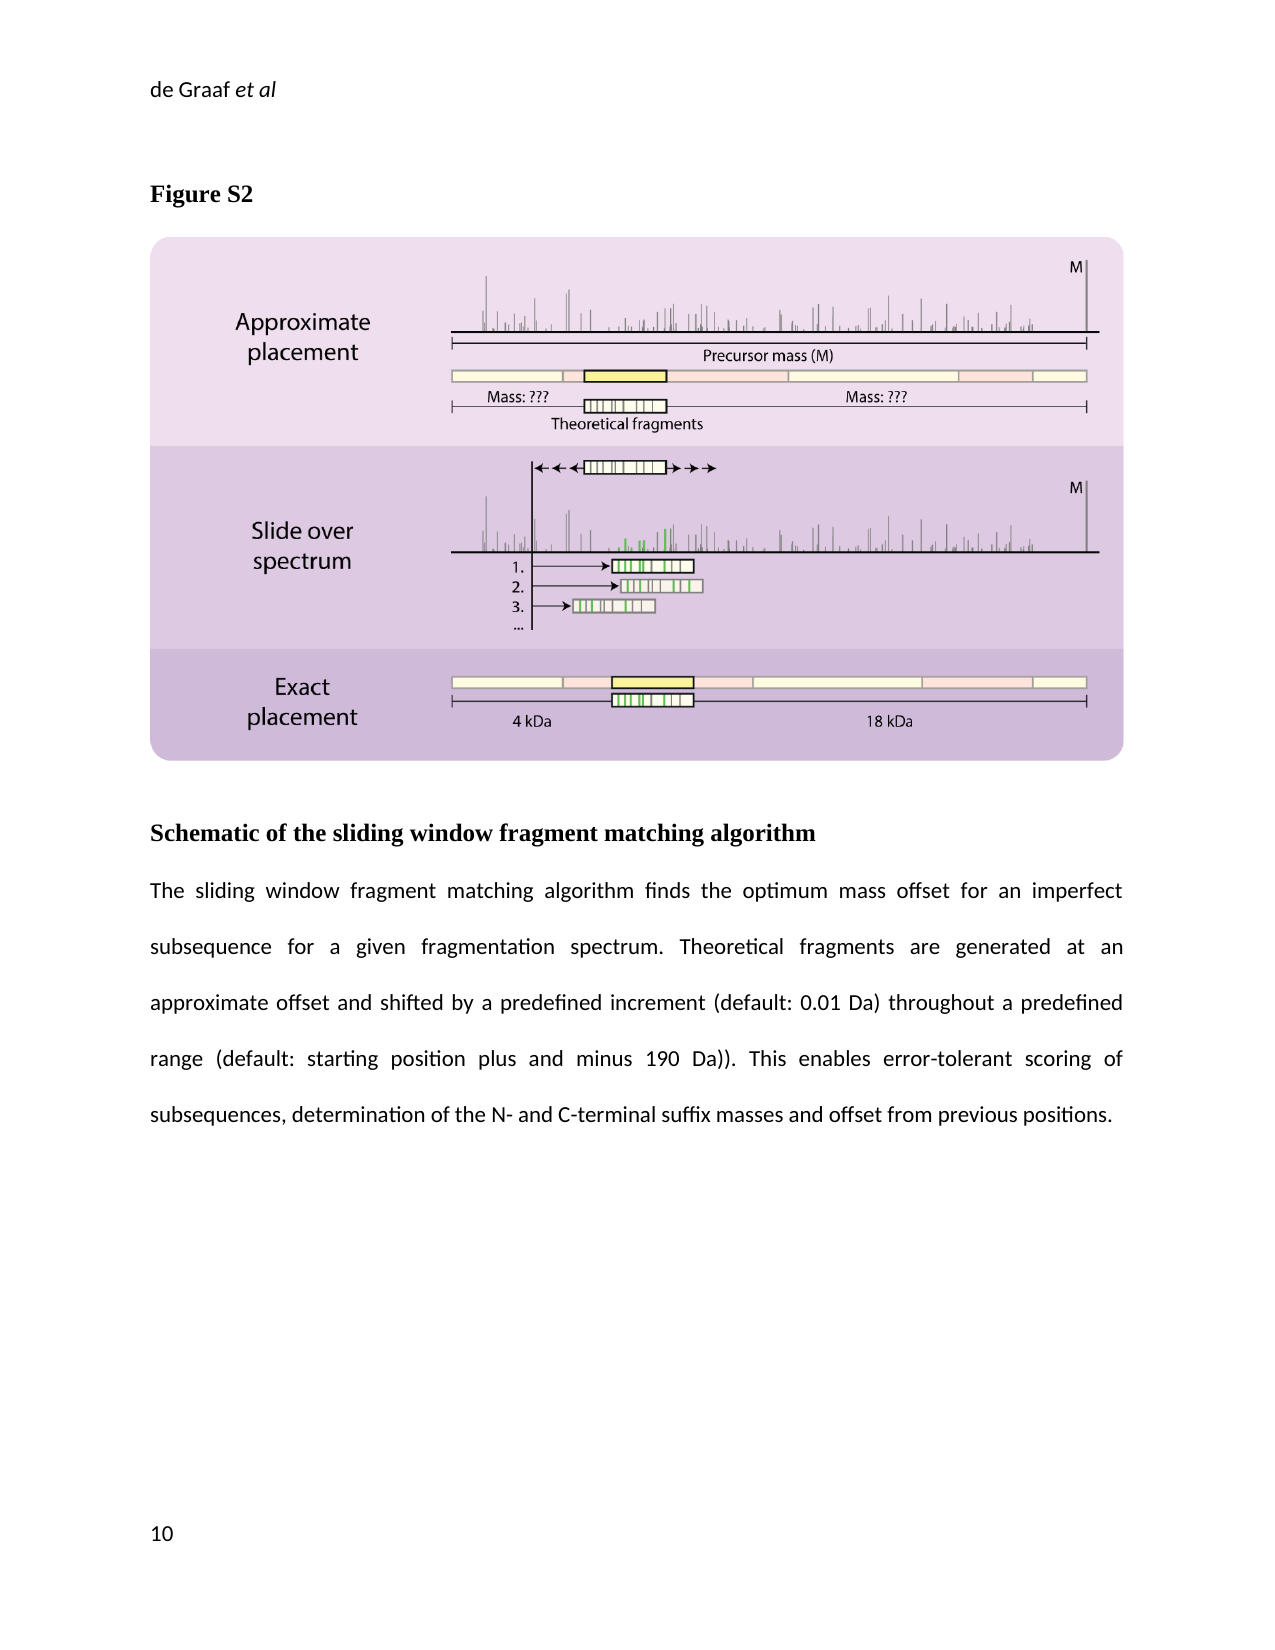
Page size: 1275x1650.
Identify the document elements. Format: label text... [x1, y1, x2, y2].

picture [150, 237, 1124, 761]
subtitle Figure S2 [150, 179, 1125, 208]
text The sliding window fragment matching algorithm finds the optimum mass offset for an imperfect subsequence for a given fragmentation spectrum. Theoretical fragments are generated at an approximate offset and shifted by a predefined increment (default: 0.01 Da) throughout a predefined range (default: starting position plus and minus 190 Da)). This enables error-tolerant scoring of subsequences, determination of the N- and C-terminal suffix masses and offset from previous positions. [150, 876, 1125, 1128]
subtitle Schematic of the sliding window fragment matching algorithm [150, 818, 1125, 847]
